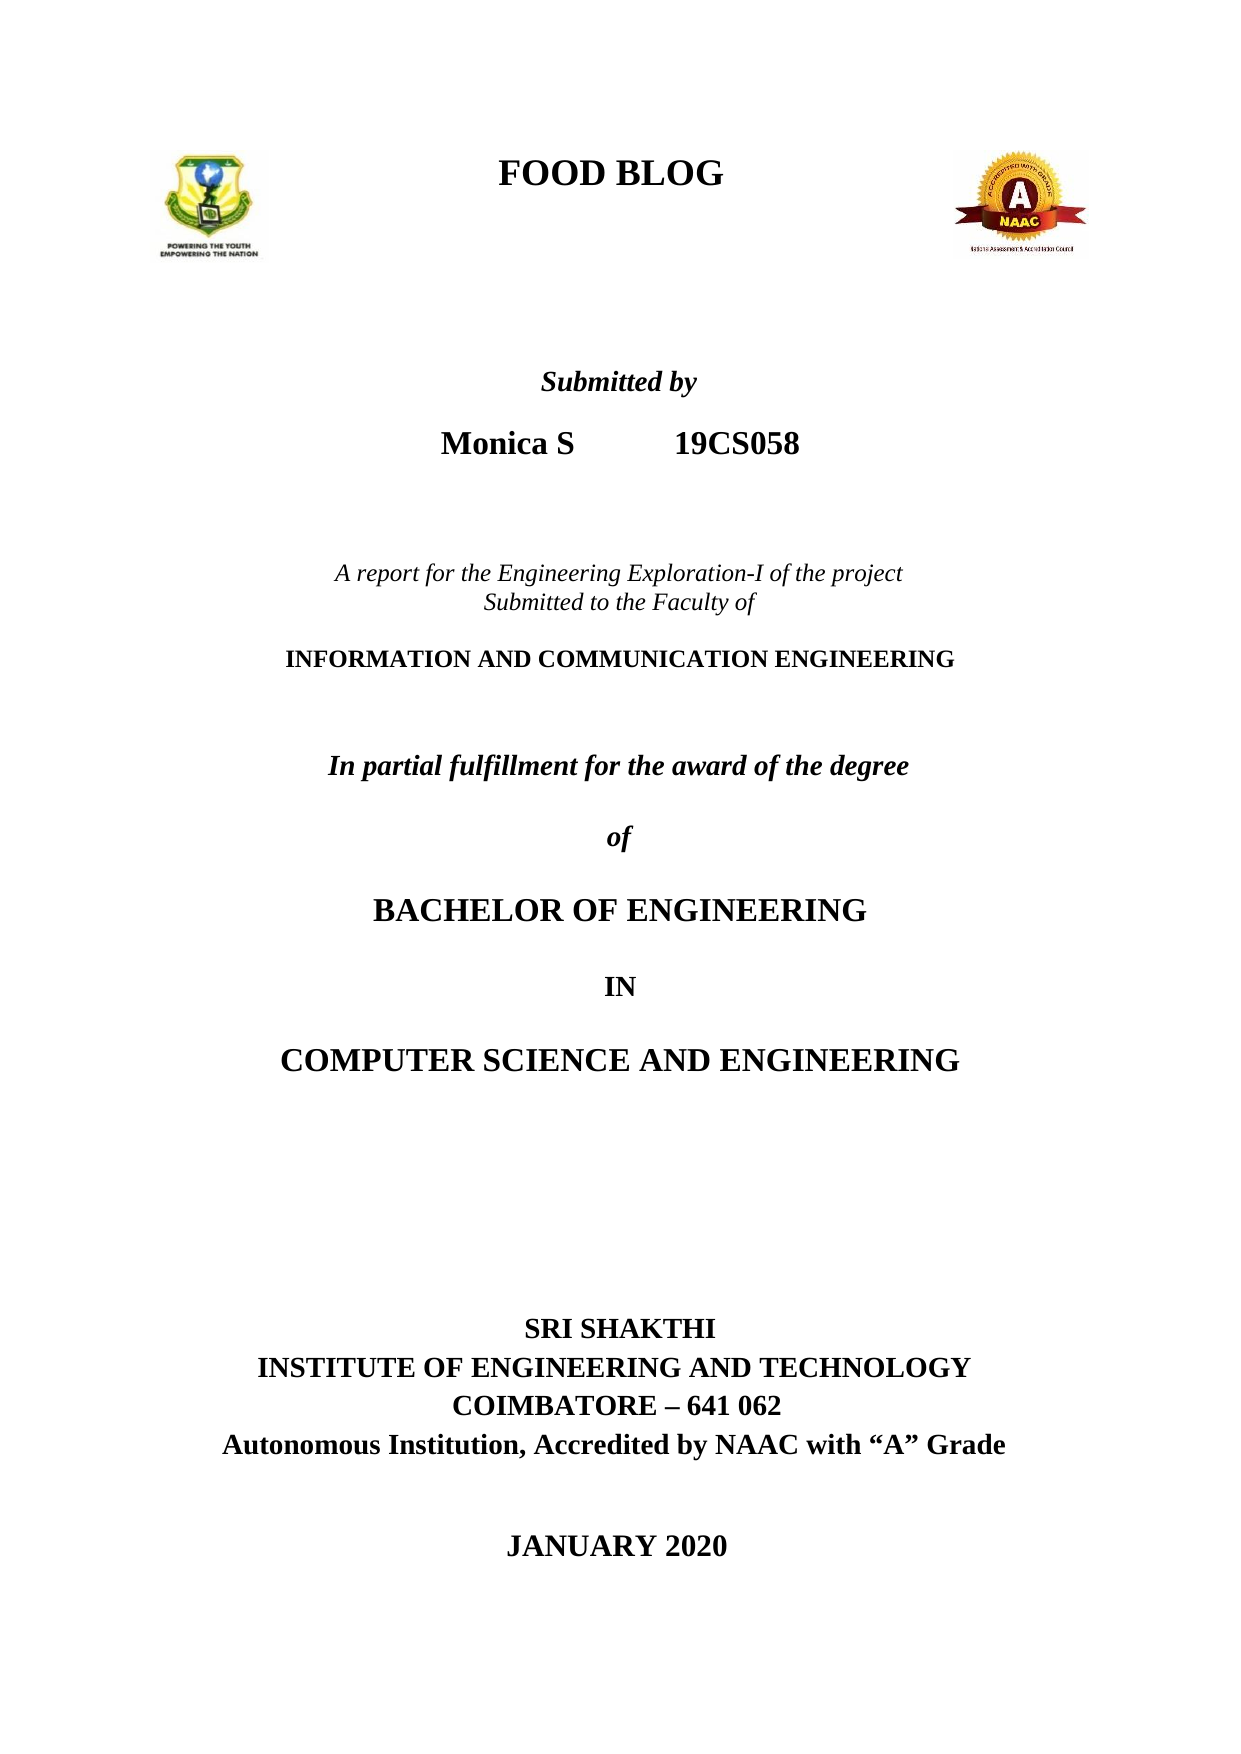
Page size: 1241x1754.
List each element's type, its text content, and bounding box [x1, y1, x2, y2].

text A report for the Engineering Exploration-I of the project [150, 558, 1090, 587]
text IN [150, 969, 1090, 1002]
text COMPUTER SCIENCE AND ENGINEERING [150, 1040, 1090, 1078]
text Autonomous Institution, Accredited by NAAC with “A” Grade [138, 1427, 1090, 1460]
text INSTITUTE OF ENGINEERING AND TECHNOLOGY [139, 1350, 1090, 1383]
text SRI SHAKTHI [150, 1311, 1090, 1345]
picture [149, 150, 270, 263]
text of [150, 819, 1090, 853]
text Submitted to the Faculty of [150, 587, 1090, 615]
text BACHELOR OF ENGINEERING [150, 891, 1090, 929]
text Monica S 19CS058 [150, 423, 1090, 461]
text In partial fulfillment for the award of the degree [150, 748, 1090, 782]
text JANUARY 2020 [150, 1527, 1083, 1563]
text INFORMATION AND COMMUNICATION ENGINEERING [150, 644, 1090, 673]
picture [953, 150, 1089, 259]
text Submitted by [150, 364, 1090, 397]
text FOOD BLOG [270, 150, 953, 193]
text COIMBATORE – 641 062 [150, 1388, 1083, 1422]
